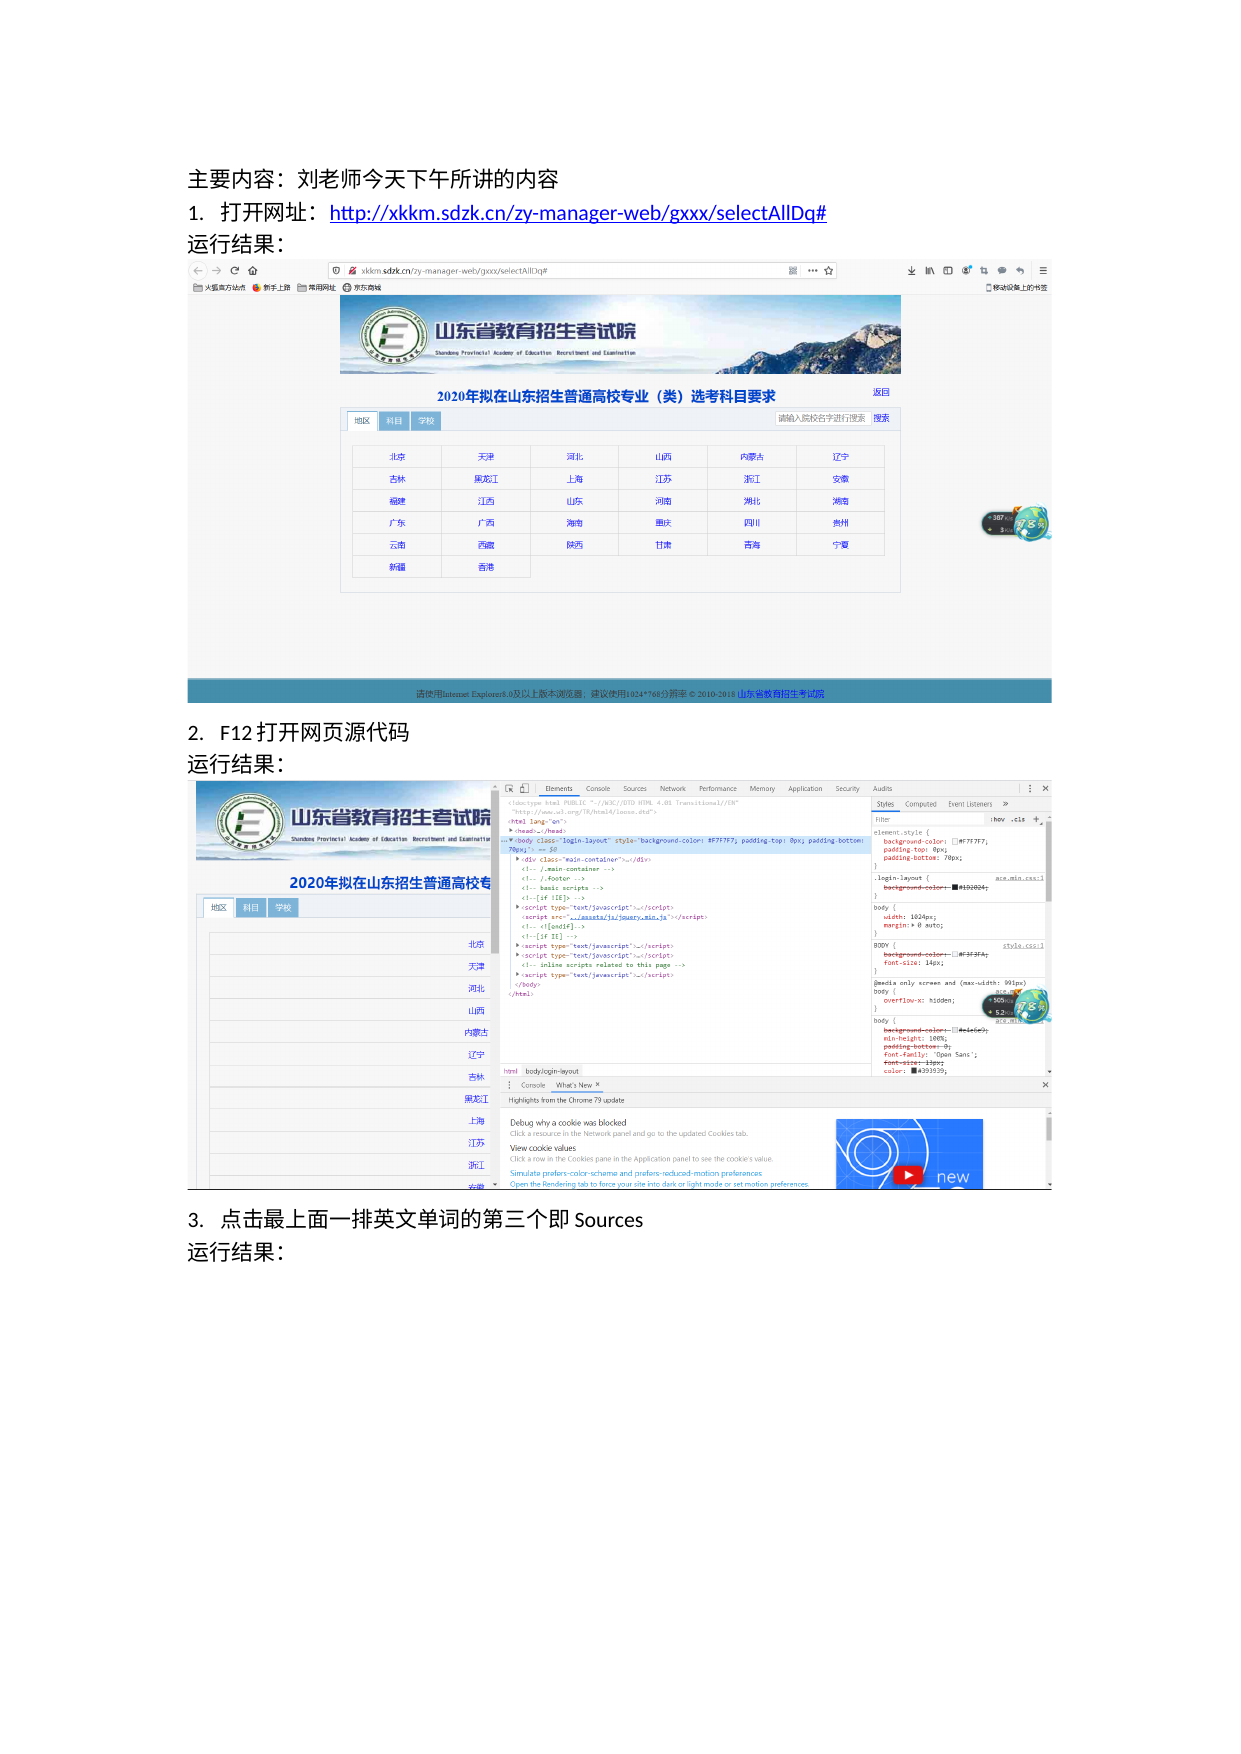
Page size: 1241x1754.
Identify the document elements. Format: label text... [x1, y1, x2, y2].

list 打开网址：http://xkkm.sdzk.cn/zy-manager-web/gxxx/selectAllDq# [187, 194, 1053, 227]
picture [187, 779, 1052, 1190]
list 运行结果： [187, 227, 1053, 259]
list 运行结果： [187, 1234, 1053, 1267]
picture [187, 259, 1052, 703]
list 点击最上面一排英文单词的第三个即Sources [187, 1202, 1053, 1234]
text 主要内容：刘老师今天下午所讲的内容 [187, 162, 1053, 194]
list F12打开网页源代码 [187, 714, 1053, 747]
list 运行结果： [187, 747, 1053, 779]
